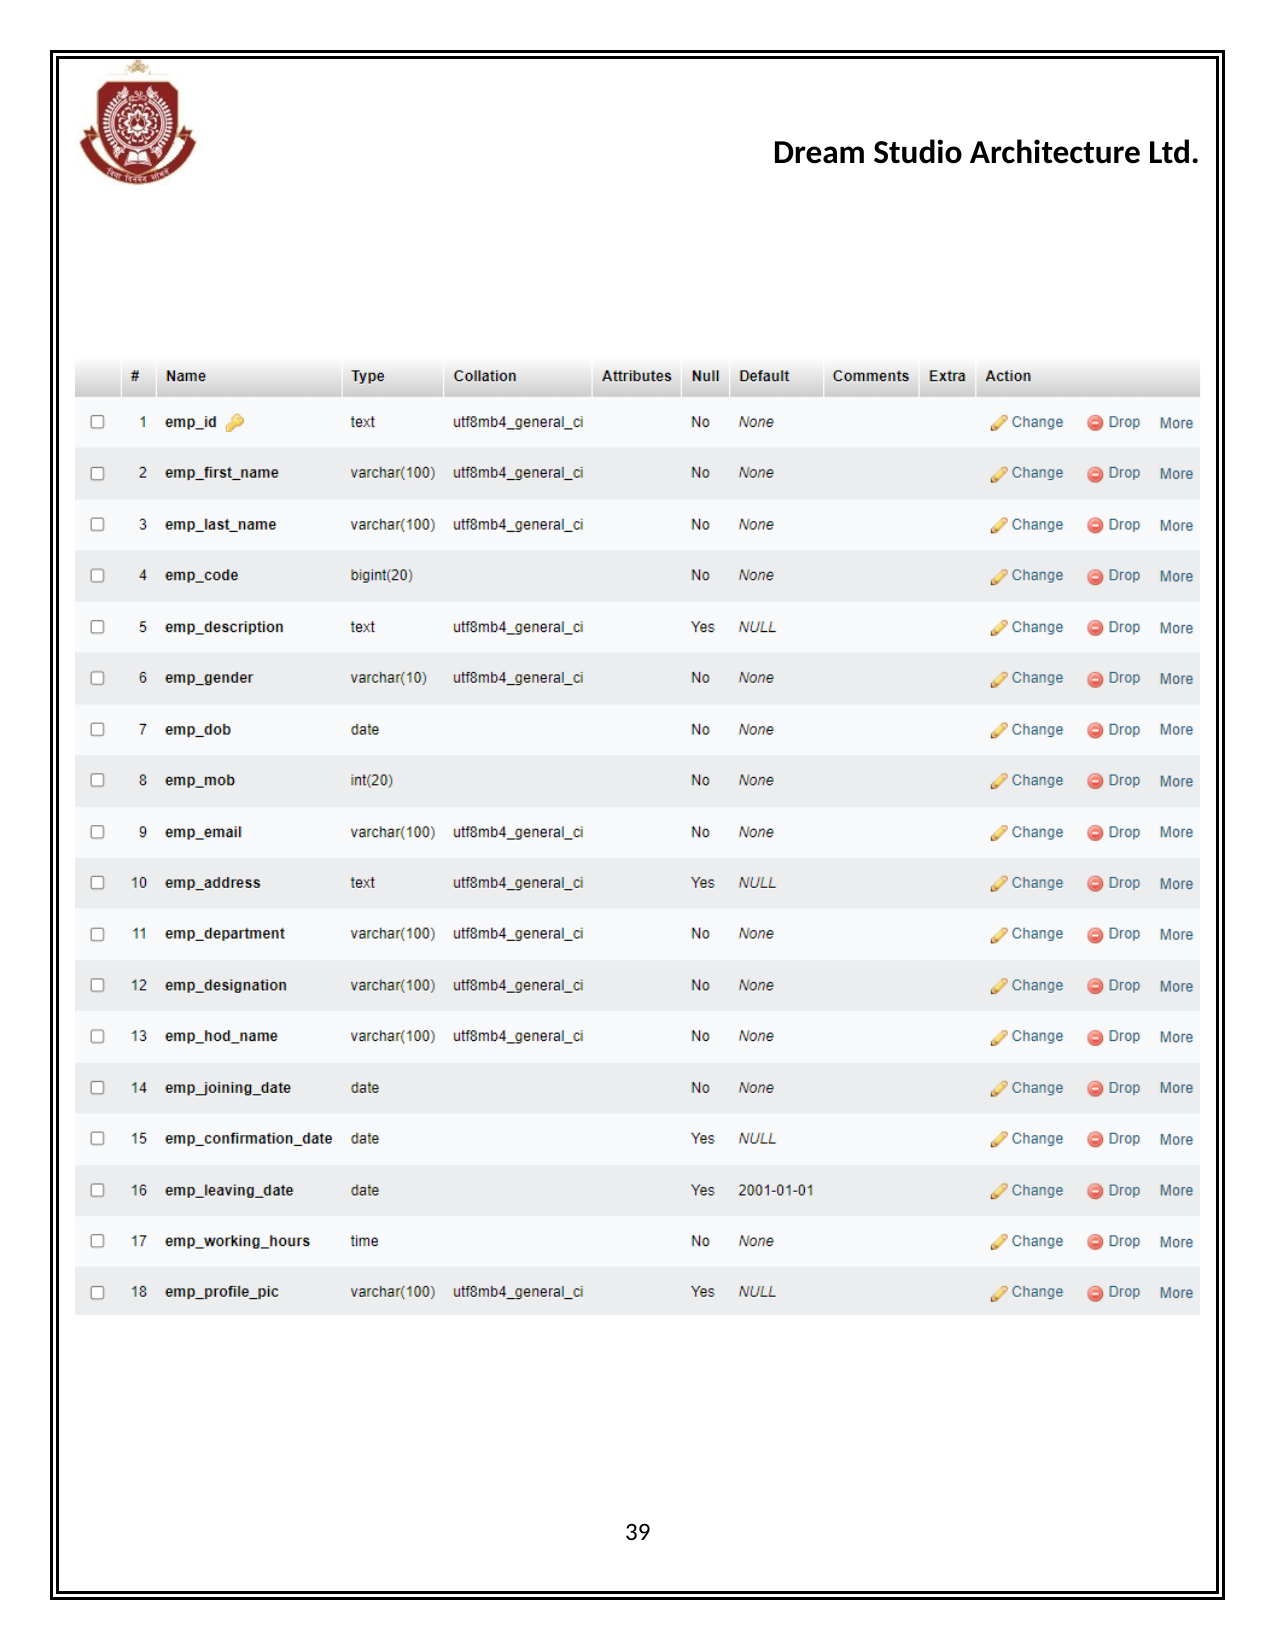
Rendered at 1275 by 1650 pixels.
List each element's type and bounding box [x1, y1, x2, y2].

picture [75, 59, 203, 185]
picture [75, 356, 1200, 1315]
